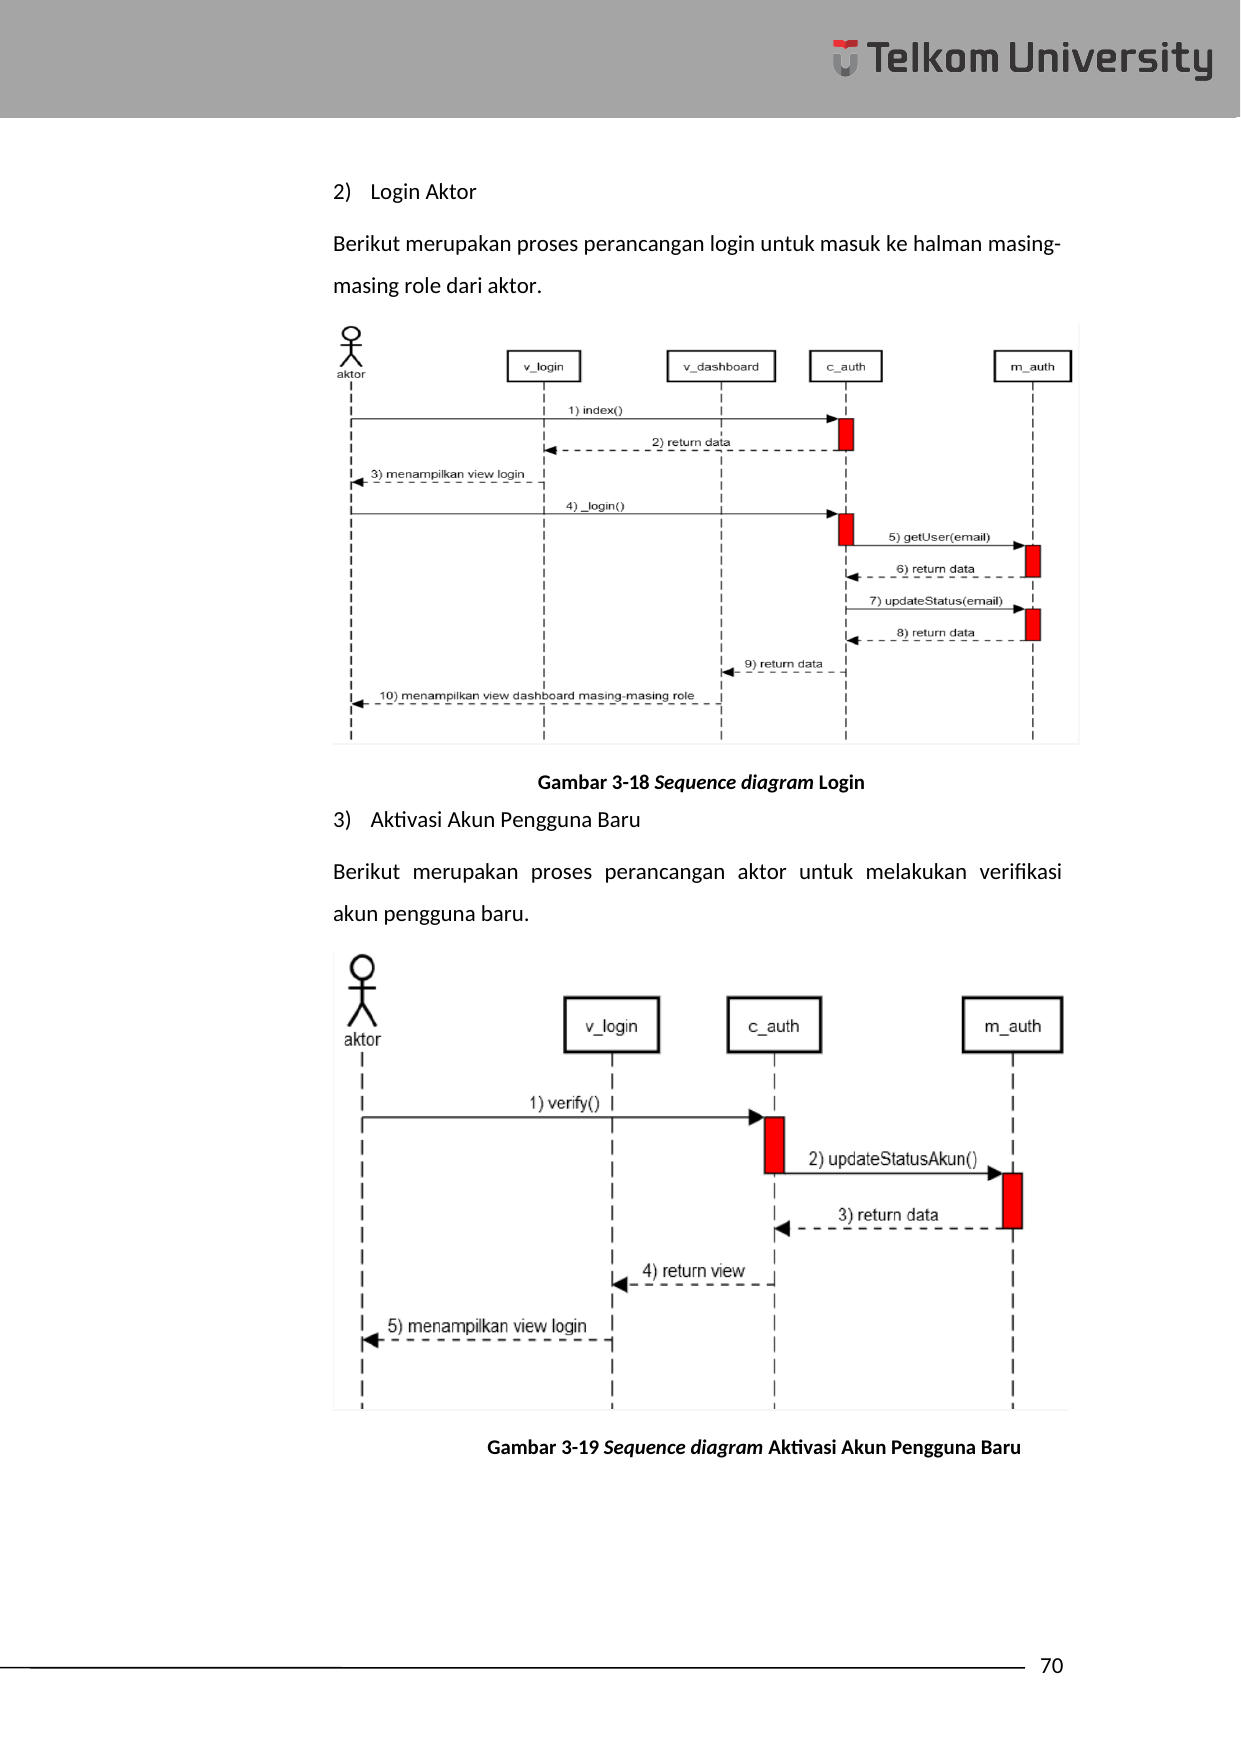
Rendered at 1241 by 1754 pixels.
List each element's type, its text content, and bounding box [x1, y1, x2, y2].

picture [833, 40, 1213, 81]
picture [332, 951, 1069, 1411]
list Aktivasi Akun Pengguna Baru [333, 805, 1063, 833]
text Berikut merupakan proses perancangan login untuk masuk ke halman masing-masing role dari aktor. [333, 229, 1063, 299]
text Berikut merupakan proses perancangan aktor untuk melakukan verifikasi akun pengguna baru. [333, 857, 1063, 927]
picture [332, 323, 1080, 745]
list Login Aktor [333, 177, 1063, 205]
